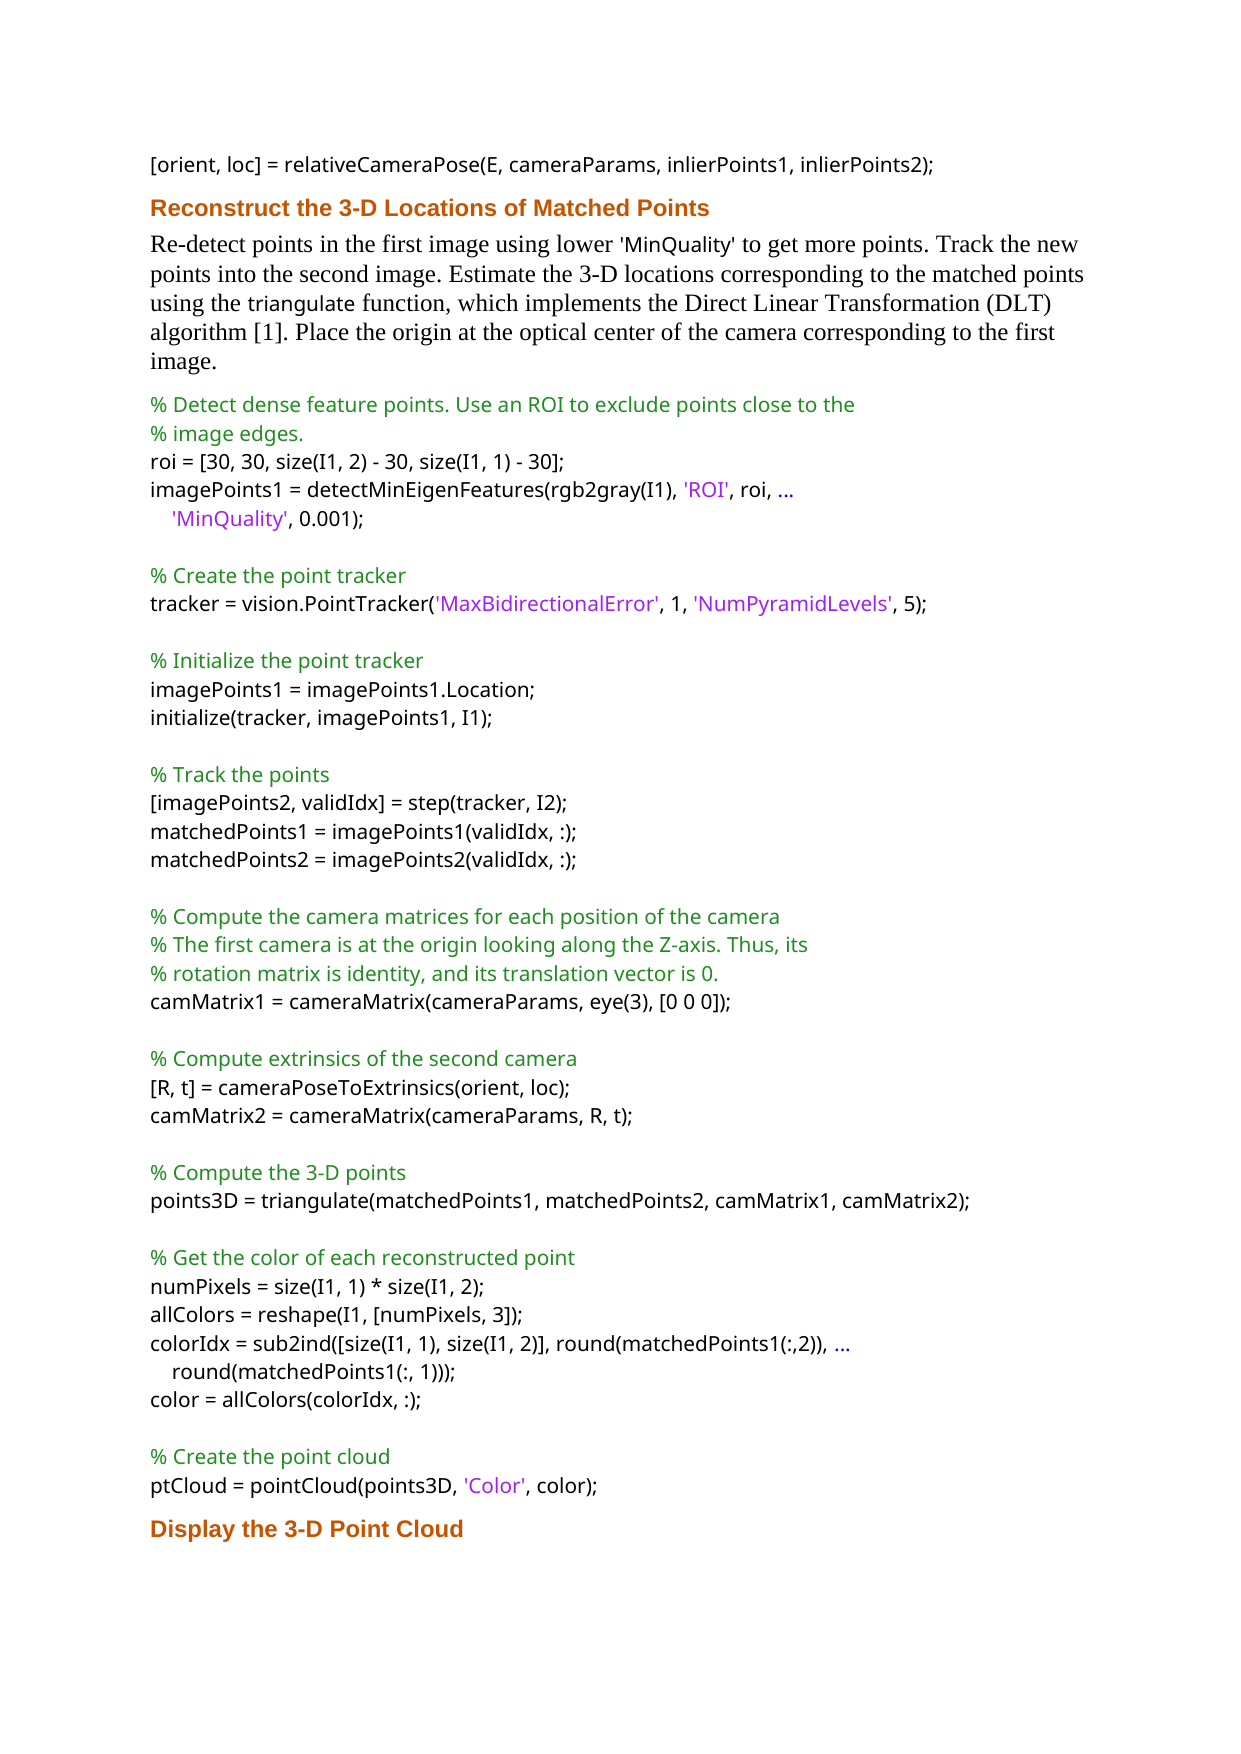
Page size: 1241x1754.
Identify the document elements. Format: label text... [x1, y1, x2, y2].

text roi = [30, 30, size(I1, 2) - 30, size(I1, 1) - 30]; [150, 447, 1090, 476]
text % The first camera is at the origin looking along the Z-axis. Thus, its [150, 931, 1090, 959]
text colorIdx = sub2ind([size(I1, 1), size(I1, 2)], round(matchedPoints1(:,2)), ... [150, 1329, 1090, 1357]
text [imagePoints2, validIdx] = step(tracker, I2); [150, 788, 1090, 817]
text Re-detect points in the first image using lower 'MinQuality' to get more points. Track the new points into the second image. Estimate the 3-D locations corresponding to the matched points using the triangulate function, which implements the Direct Linear Transformation (DLT) algorithm [1]. Place the origin at the optical center of the camera corresponding to the first image. [150, 229, 1090, 375]
text camMatrix1 = cameraMatrix(cameraParams, eye(3), [0 0 0]); [150, 987, 1090, 1016]
text % Create the point tracker [150, 561, 1090, 589]
text round(matchedPoints1(:, 1))); [150, 1357, 1090, 1386]
text imagePoints1 = detectMinEigenFeatures(rgb2gray(I1), 'ROI', roi, ... [150, 476, 1090, 504]
text Reconstruct the 3-D Locations of Matched Points [150, 194, 1090, 222]
text points3D = triangulate(matchedPoints1, matchedPoints2, camMatrix1, camMatrix2); [150, 1187, 1090, 1215]
text imagePoints1 = imagePoints1.Location; [150, 675, 1090, 703]
text 'MinQuality', 0.001); [150, 504, 1090, 532]
text % Get the color of each reconstructed point [150, 1243, 1090, 1272]
text numPixels = size(I1, 1) * size(I1, 2); [150, 1272, 1090, 1300]
text color = allColors(colorIdx, :); [150, 1386, 1090, 1414]
text camMatrix2 = cameraMatrix(cameraParams, R, t); [150, 1101, 1090, 1130]
text % image edges. [150, 419, 1090, 447]
text % rotation matrix is identity, and its translation vector is 0. [150, 959, 1090, 987]
text [R, t] = cameraPoseToExtrinsics(orient, loc); [150, 1073, 1090, 1101]
text matchedPoints1 = imagePoints1(validIdx, :); [150, 817, 1090, 845]
text % Initialize the point tracker [150, 646, 1090, 675]
text % Compute the camera matrices for each position of the camera [150, 902, 1090, 931]
text allColors = reshape(I1, [numPixels, 3]); [150, 1300, 1090, 1329]
text % Compute extrinsics of the second camera [150, 1044, 1090, 1073]
text ptCloud = pointCloud(points3D, 'Color', color); [150, 1471, 1090, 1499]
text Display the 3-D Point Cloud [150, 1515, 1090, 1543]
text tracker = vision.PointTracker('MaxBidirectionalError', 1, 'NumPyramidLevels', 5); [150, 589, 1090, 618]
text matchedPoints2 = imagePoints2(validIdx, :); [150, 845, 1090, 874]
text % Track the points [150, 760, 1090, 788]
text % Create the point cloud [150, 1442, 1090, 1471]
text % Detect dense feature points. Use an ROI to exclude points close to the [150, 390, 1090, 419]
text % Compute the 3-D points [150, 1158, 1090, 1187]
text [orient, loc] = relativeCameraPose(E, cameraParams, inlierPoints1, inlierPoints2); [150, 150, 1090, 178]
text initialize(tracker, imagePoints1, I1); [150, 703, 1090, 732]
